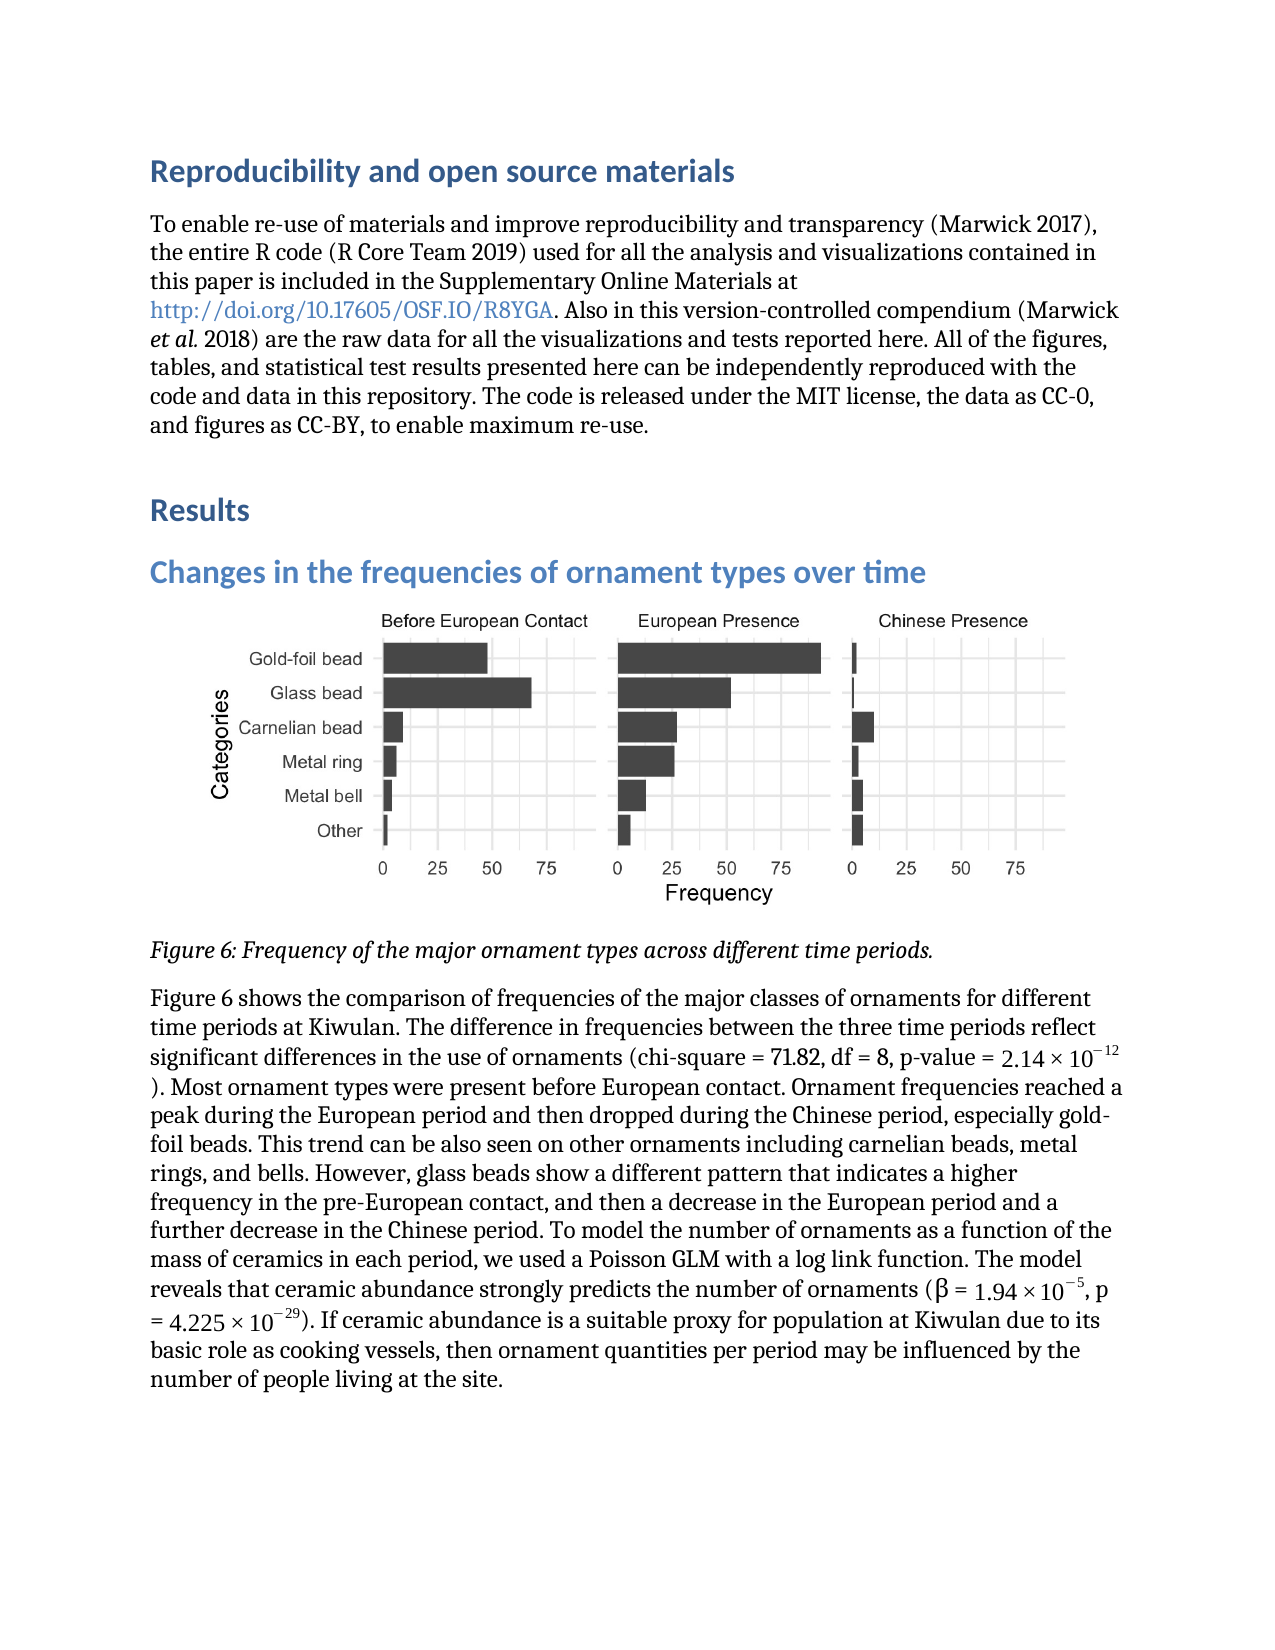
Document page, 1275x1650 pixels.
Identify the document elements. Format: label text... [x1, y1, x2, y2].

subtitle Results [150, 489, 1125, 530]
text Figure 6: Frequency of the major ornament types across different time periods. [150, 936, 1125, 965]
text To enable re-use of materials and improve reproducibility and transparency (Marwick 2017), the entire R code (R Core Team 2019) used for all the analysis and visualizations contained in this paper is included in the Supplementary Online Materials at http://doi.org/10.17605/OSF.IO/R8YGA. Also in this version-controlled compendium (Marwick et al. 2018) are the raw data for all the visualizations and tests reported here. All of the figures, tables, and statistical test results presented here can be independently reproduced with the code and data in this repository. The code is released under the MIT license, the data as CC-0, and figures as CC-BY, to enable maximum re-use. [150, 209, 1125, 439]
text Figure 6 shows the comparison of frequencies of the major classes of ornaments for different time periods at Kiwulan. The difference in frequencies between the three time periods reflect significant differences in the use of ornaments (chi-square = 71.82, df = 8, p-value = ). Most ornament types were present before European contact. Ornament frequencies reached a peak during the European period and then dropped during the Chinese period, especially gold-foil beads. This trend can be also seen on other ornaments including carnelian beads, metal rings, and bells. However, glass beads show a different pattern that indicates a higher frequency in the pre-European contact, and then a decrease in the European period and a further decrease in the Chinese period. To model the number of ornaments as a function of the mass of ceramics in each period, we used a Poisson GLM with a log link function. The model reveals that ceramic abundance strongly predicts the number of ornaments (β = , p = ). If ceramic abundance is a suitable proxy for population at Kiwulan due to its basic role as cooking vessels, then ornament quantities per period may be influenced by the number of people living at the site. [150, 984, 1125, 1394]
subtitle Changes in the frequencies of ornament types over time [150, 551, 1125, 592]
subtitle Reproducibility and open source materials [150, 150, 1125, 191]
picture [200, 591, 1075, 916]
